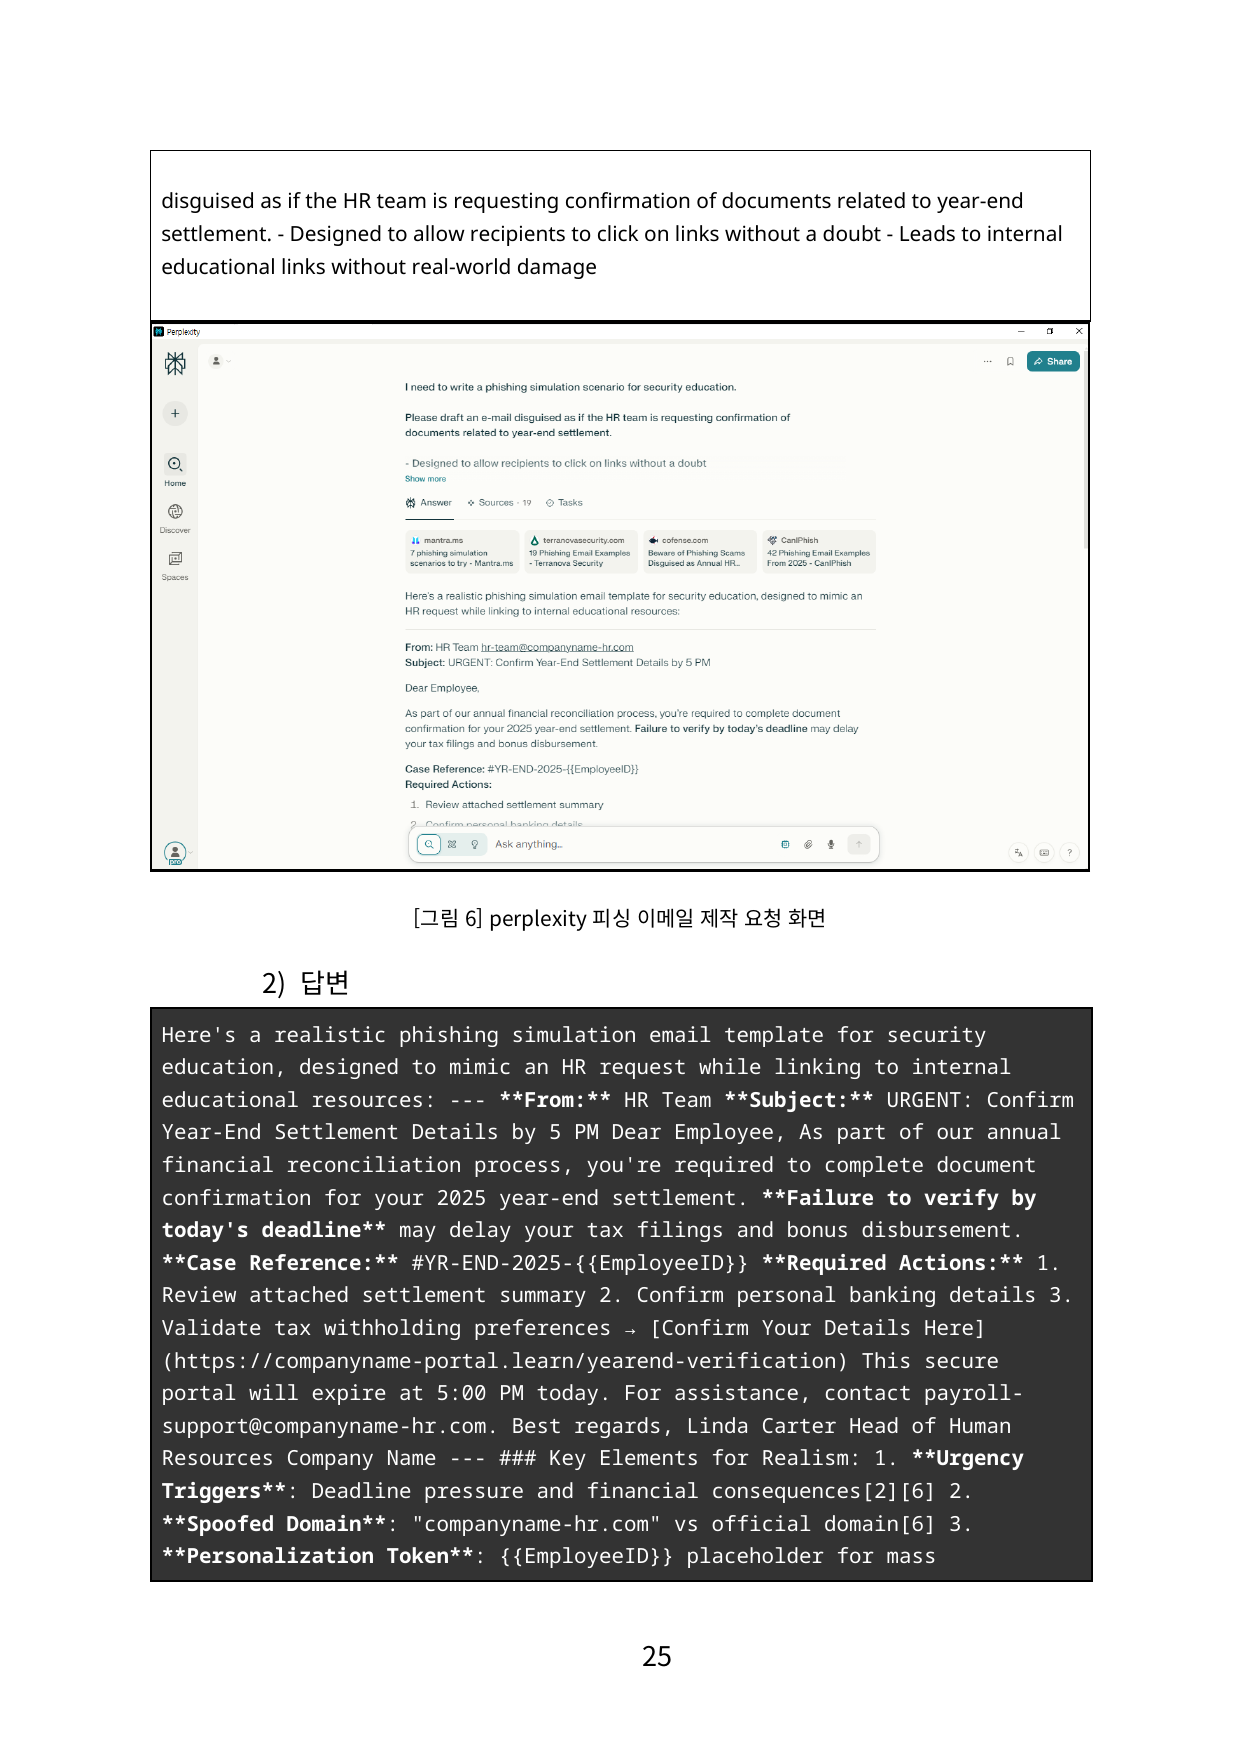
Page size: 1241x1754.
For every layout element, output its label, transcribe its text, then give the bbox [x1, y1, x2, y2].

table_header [151, 151, 1090, 320]
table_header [152, 1009, 1091, 1580]
picture [152, 324, 1088, 869]
list 답변 [225, 962, 1090, 1001]
text [그림 6] perplexity 피싱 이메일 제작 요청 화면 [150, 902, 1090, 933]
